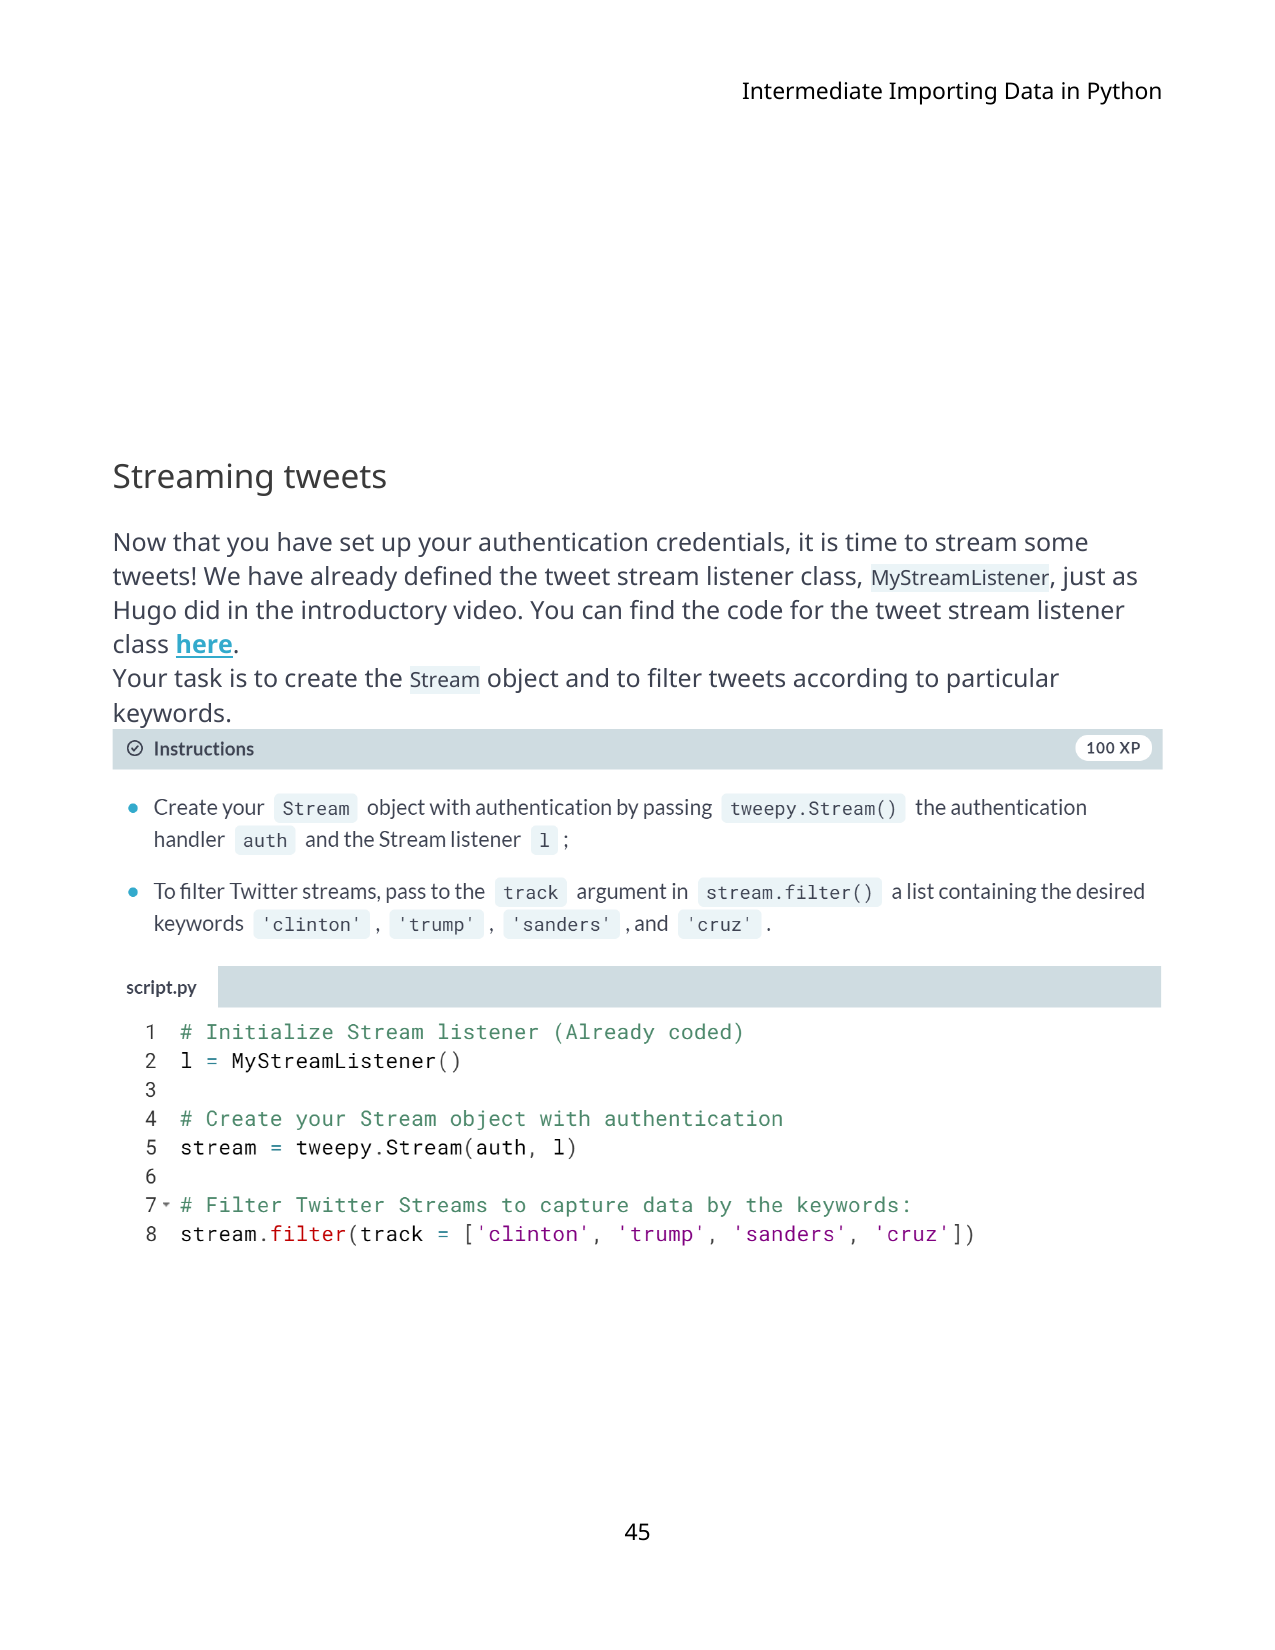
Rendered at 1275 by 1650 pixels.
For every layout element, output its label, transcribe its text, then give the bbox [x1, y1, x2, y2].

picture [112, 729, 1163, 948]
subtitle Streaming tweets [112, 452, 1162, 498]
picture [112, 966, 1162, 1250]
text Your task is to create the Stream object and to filter tweets according to particular keywords. [112, 661, 1162, 729]
text Now that you have set up your authentication credentials, it is time to stream some tweets! We have already defined the tweet stream listener class, MyStreamListener, just as Hugo did in the introductory video. You can find the code for the tweet stream listener class here. [112, 525, 1162, 661]
